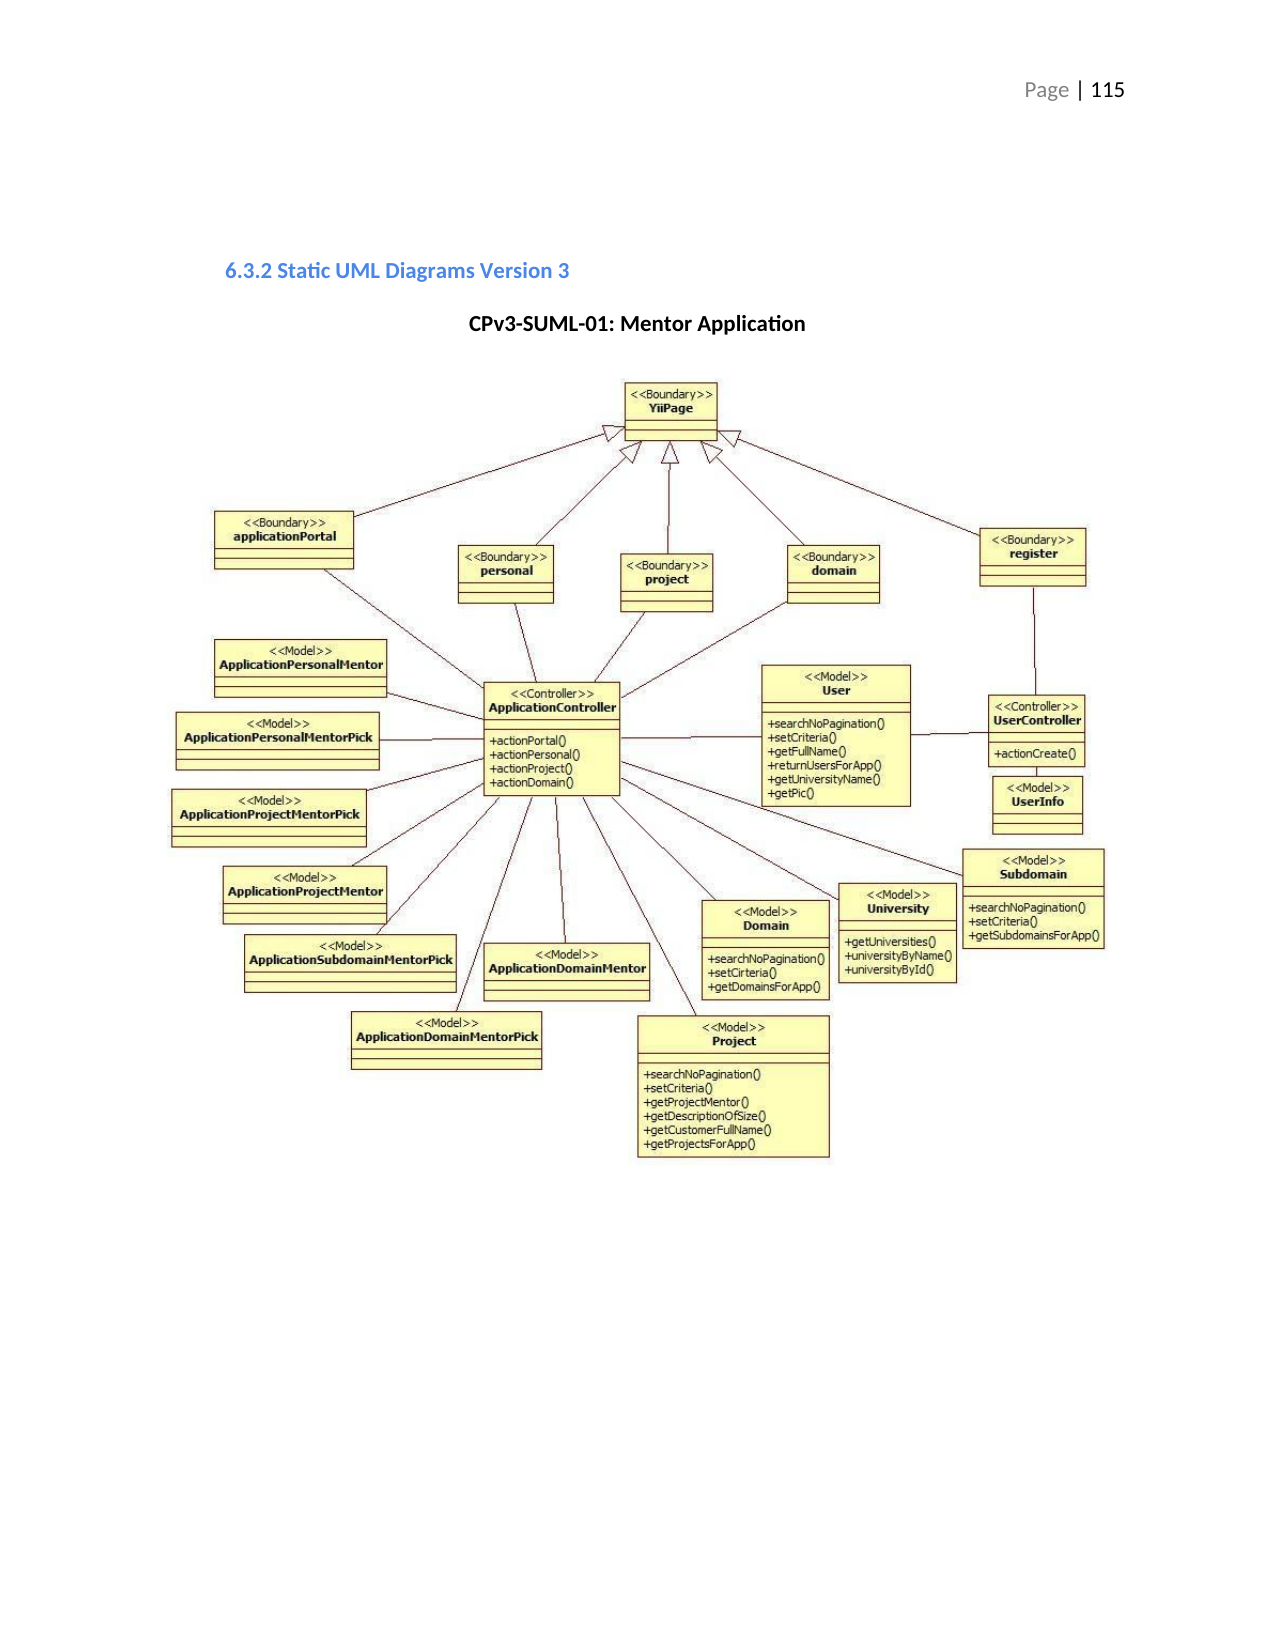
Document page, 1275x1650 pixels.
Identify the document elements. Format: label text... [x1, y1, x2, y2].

text 6.3.2 Static UML Diagrams Version 3 [150, 256, 1125, 284]
text CPv3-SUML-01: Mentor Application [150, 309, 1125, 337]
picture [150, 362, 1125, 1179]
